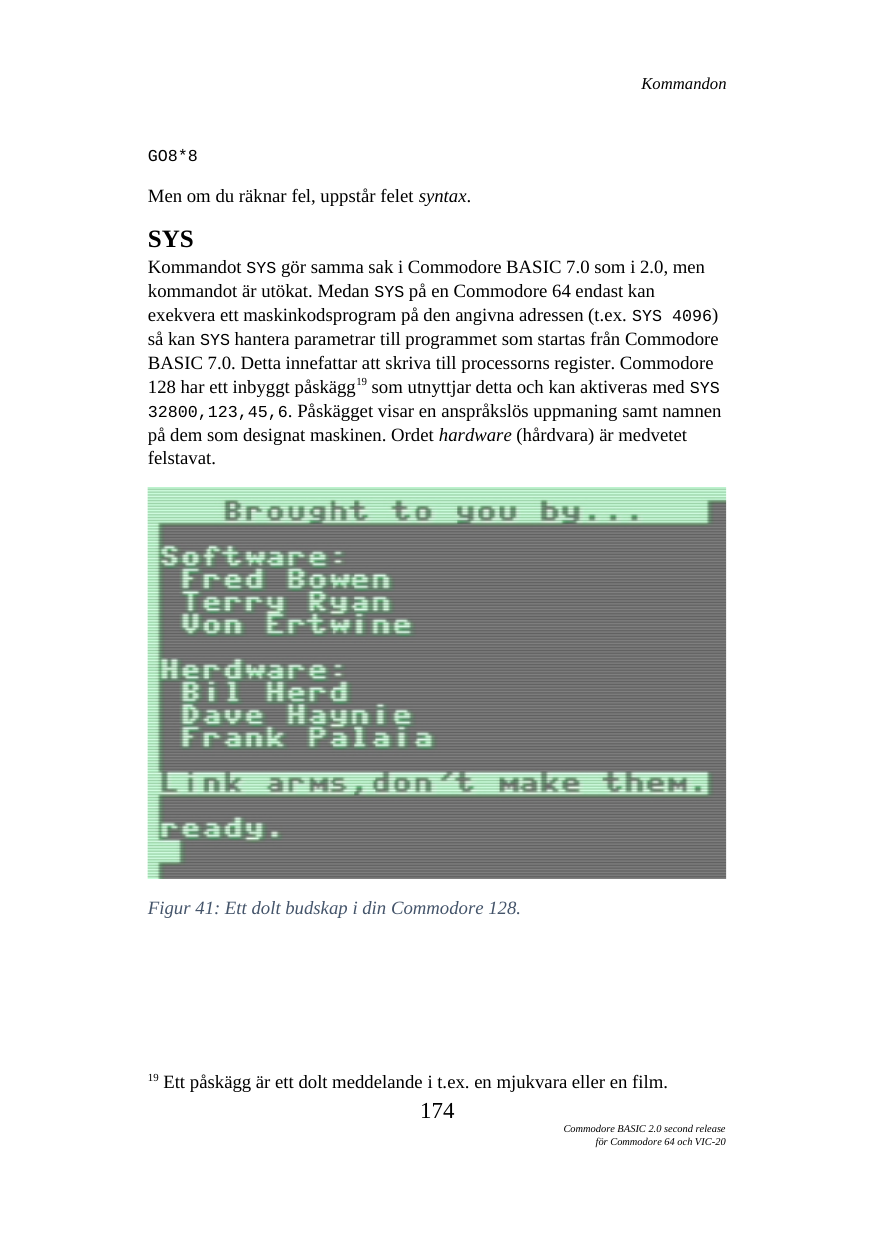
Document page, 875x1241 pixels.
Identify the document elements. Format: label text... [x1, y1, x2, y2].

text Kommandot SYS gör samma sak i Commodore BASIC 7.0 som i 2.0, men kommandot är utökat. Medan SYS på en Commodore 64 endast kan exekvera ett maskinkodsprogram på den angivna adressen (t.ex. SYS 4096) så kan SYS hantera parametrar till programmet som startas från Commodore BASIC 7.0. Detta innefattar att skriva till processorns register. Commodore 128 har ett inbyggt påskägg som utnyttjar detta och kan aktiveras med SYS 32800,123,45,6. Påskägget visar en anspråkslös uppmaning samt namnen på dem som designat maskinen. Ordet hardware (hårdvara) är medvetet felstavat. [148, 256, 726, 469]
subtitle SYS [148, 224, 726, 253]
text GO8*8 [148, 148, 726, 167]
text Men om du räknar fel, uppstår felet syntax. [148, 185, 726, 206]
text Figur 41: Ett dolt budskap i din Commodore 128. [148, 897, 726, 918]
picture [147, 487, 727, 879]
